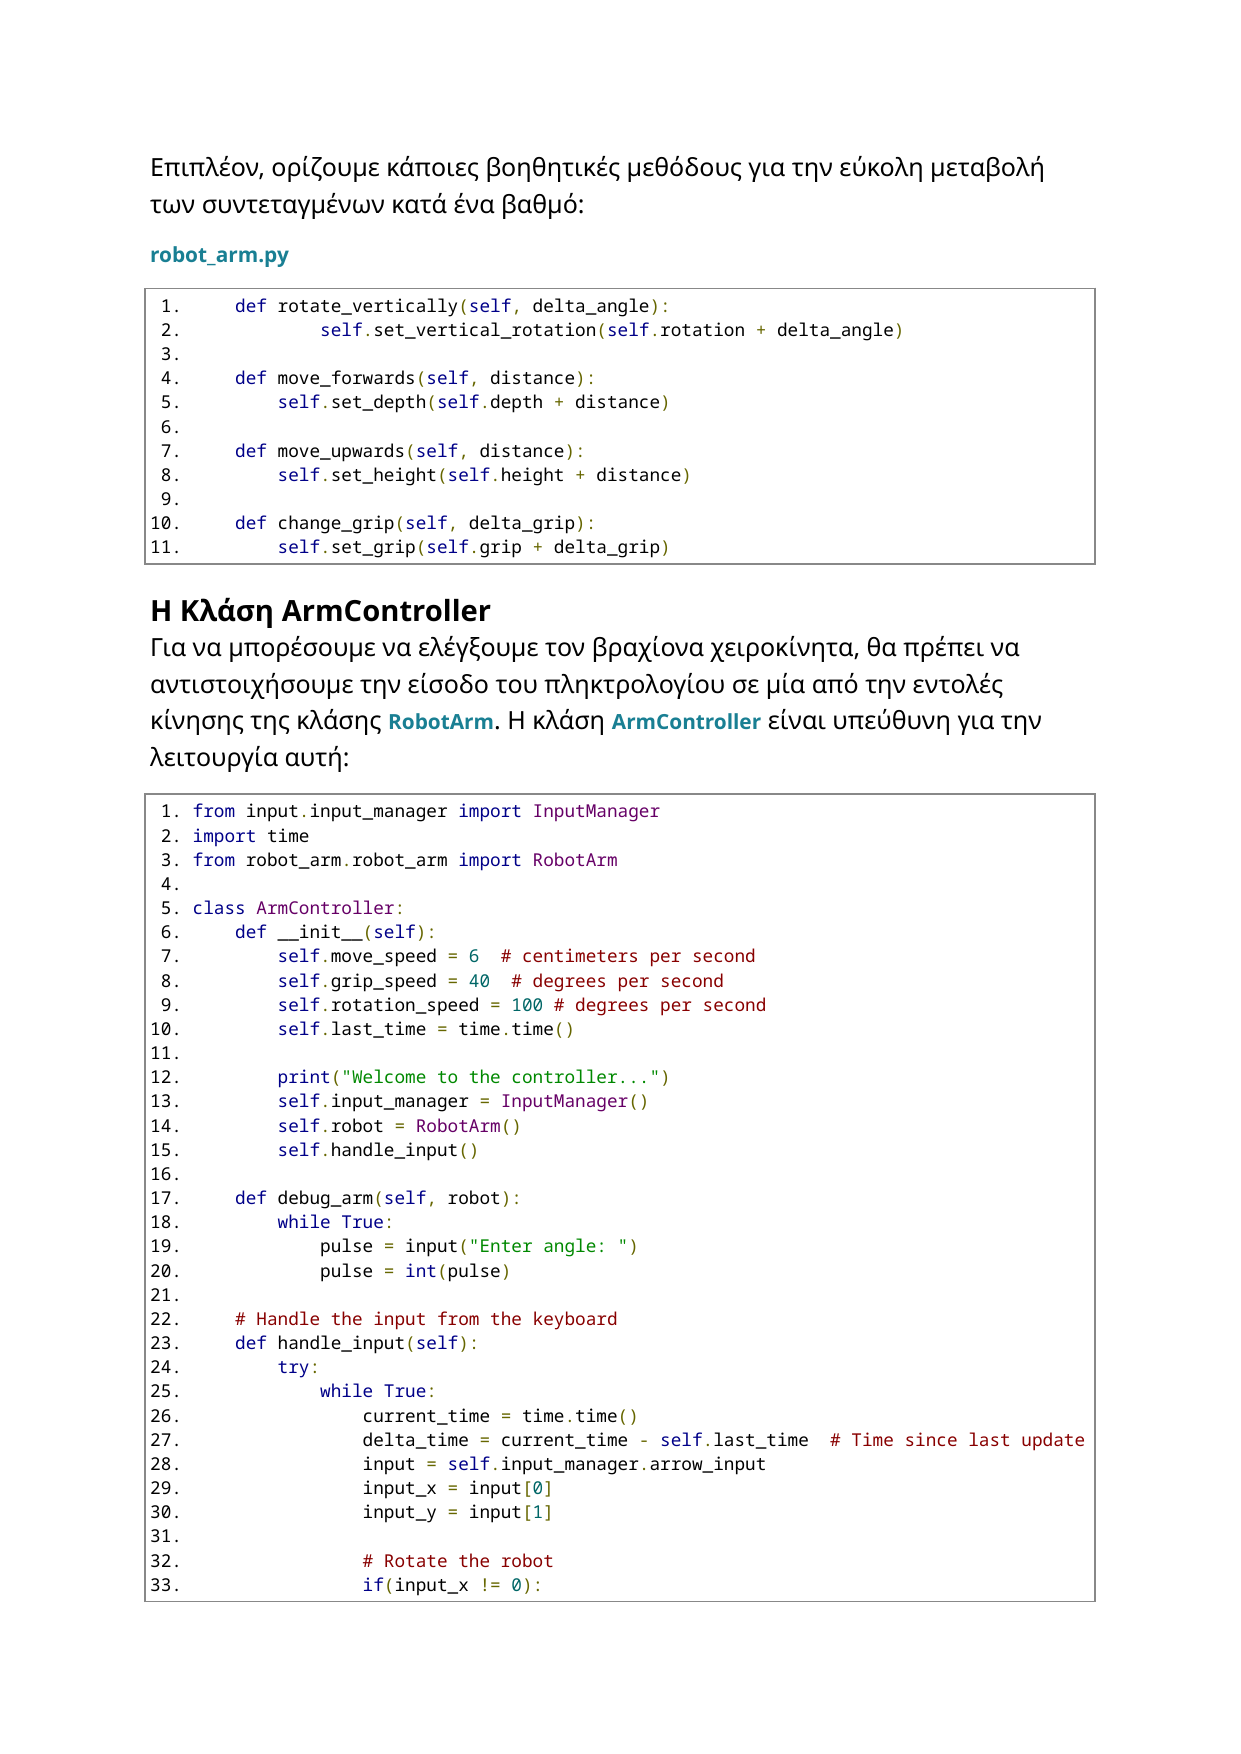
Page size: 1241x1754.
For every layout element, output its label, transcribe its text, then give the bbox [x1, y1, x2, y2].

text 10. def change_grip(self, delta_grip): [150, 511, 1090, 529]
text 2. import time [150, 823, 1090, 847]
text 15. self.handle_input() [150, 1137, 1090, 1161]
text 4. def move_forwards(self, distance): [150, 366, 1090, 390]
text 6. def __init__(self): [150, 920, 1090, 944]
text 3. [150, 342, 1090, 366]
text Για να μπορέσουμε να ελέγξουμε τον βραχίονα χειροκίνητα, θα πρέπει να αντιστοιχήσουμε την είσοδο του πληκτρολογίου σε μία από την εντολές κίνησης της κλάσης RobotArm. Η κλάση ArmController είναι υπεύθυνη για την λειτουργία αυτή: [150, 629, 1090, 774]
text 23. def handle_input(self): [150, 1331, 1090, 1355]
subtitle Η Κλάση ArmController [150, 590, 1090, 629]
text 2. self.set_vertical_rotation(self.rotation + delta_angle) [150, 317, 1090, 342]
text 12. print("Welcome to the controller...") [150, 1065, 1090, 1089]
text 8. self.set_height(self.height + distance) [150, 462, 1090, 487]
text 8. self.grip_speed = 40 # degrees per second [150, 968, 1090, 992]
text 32. # Rotate the robot [150, 1548, 1090, 1567]
text 6. [150, 414, 1090, 438]
text 3. from robot_arm.robot_arm import RobotArm [150, 847, 1090, 871]
text 24. try: [150, 1355, 1090, 1379]
text 18. while True: [150, 1210, 1090, 1234]
text 7. def move_upwards(self, distance): [150, 438, 1090, 462]
text 10. self.last_time = time.time() [150, 1016, 1090, 1041]
text robot_arm.py [150, 240, 1090, 269]
text 1. def rotate_vertically(self, delta_angle): [146, 289, 1094, 317]
text 25. while True: [150, 1379, 1090, 1403]
text 9. self.rotation_speed = 100 # degrees per second [150, 992, 1090, 1016]
text 27. delta_time = current_time - self.last_time # Time since last update [150, 1427, 1090, 1451]
text 1. from input.input_manager import InputManager [146, 795, 1094, 823]
text 11. self.set_grip(self.grip + delta_grip) [146, 529, 1094, 563]
text 14. self.robot = RobotArm() [150, 1113, 1090, 1137]
text Επιπλέον, ορίζουμε κάποιες βοηθητικές μεθόδους για την εύκολη μεταβολή των συντεταγμένων κατά ένα βαθμό: [150, 150, 1090, 221]
text 20. pulse = int(pulse) [150, 1258, 1090, 1282]
text 5. class ArmController: [150, 896, 1090, 920]
text 28. input = self.input_manager.arrow_input [150, 1451, 1090, 1476]
text 13. self.input_manager = InputManager() [150, 1089, 1090, 1113]
text 5. self.set_depth(self.depth + distance) [150, 390, 1090, 414]
text 4. [150, 871, 1090, 896]
text 16. [150, 1161, 1090, 1186]
text 33. if(input_x != 0): [146, 1567, 1094, 1601]
text 21. [150, 1282, 1090, 1306]
text 31. [150, 1524, 1090, 1548]
text 9. [150, 487, 1090, 511]
text 17. def debug_arm(self, robot): [150, 1186, 1090, 1210]
text 22. # Handle the input from the keyboard [150, 1306, 1090, 1331]
text 11. [150, 1041, 1090, 1065]
text 26. current_time = time.time() [150, 1403, 1090, 1427]
text 30. input_y = input[1] [150, 1500, 1090, 1524]
text 7. self.move_speed = 6 # centimeters per second [150, 944, 1090, 968]
text 19. pulse = input("Enter angle: ") [150, 1234, 1090, 1258]
text 29. input_x = input[0] [150, 1476, 1090, 1500]
